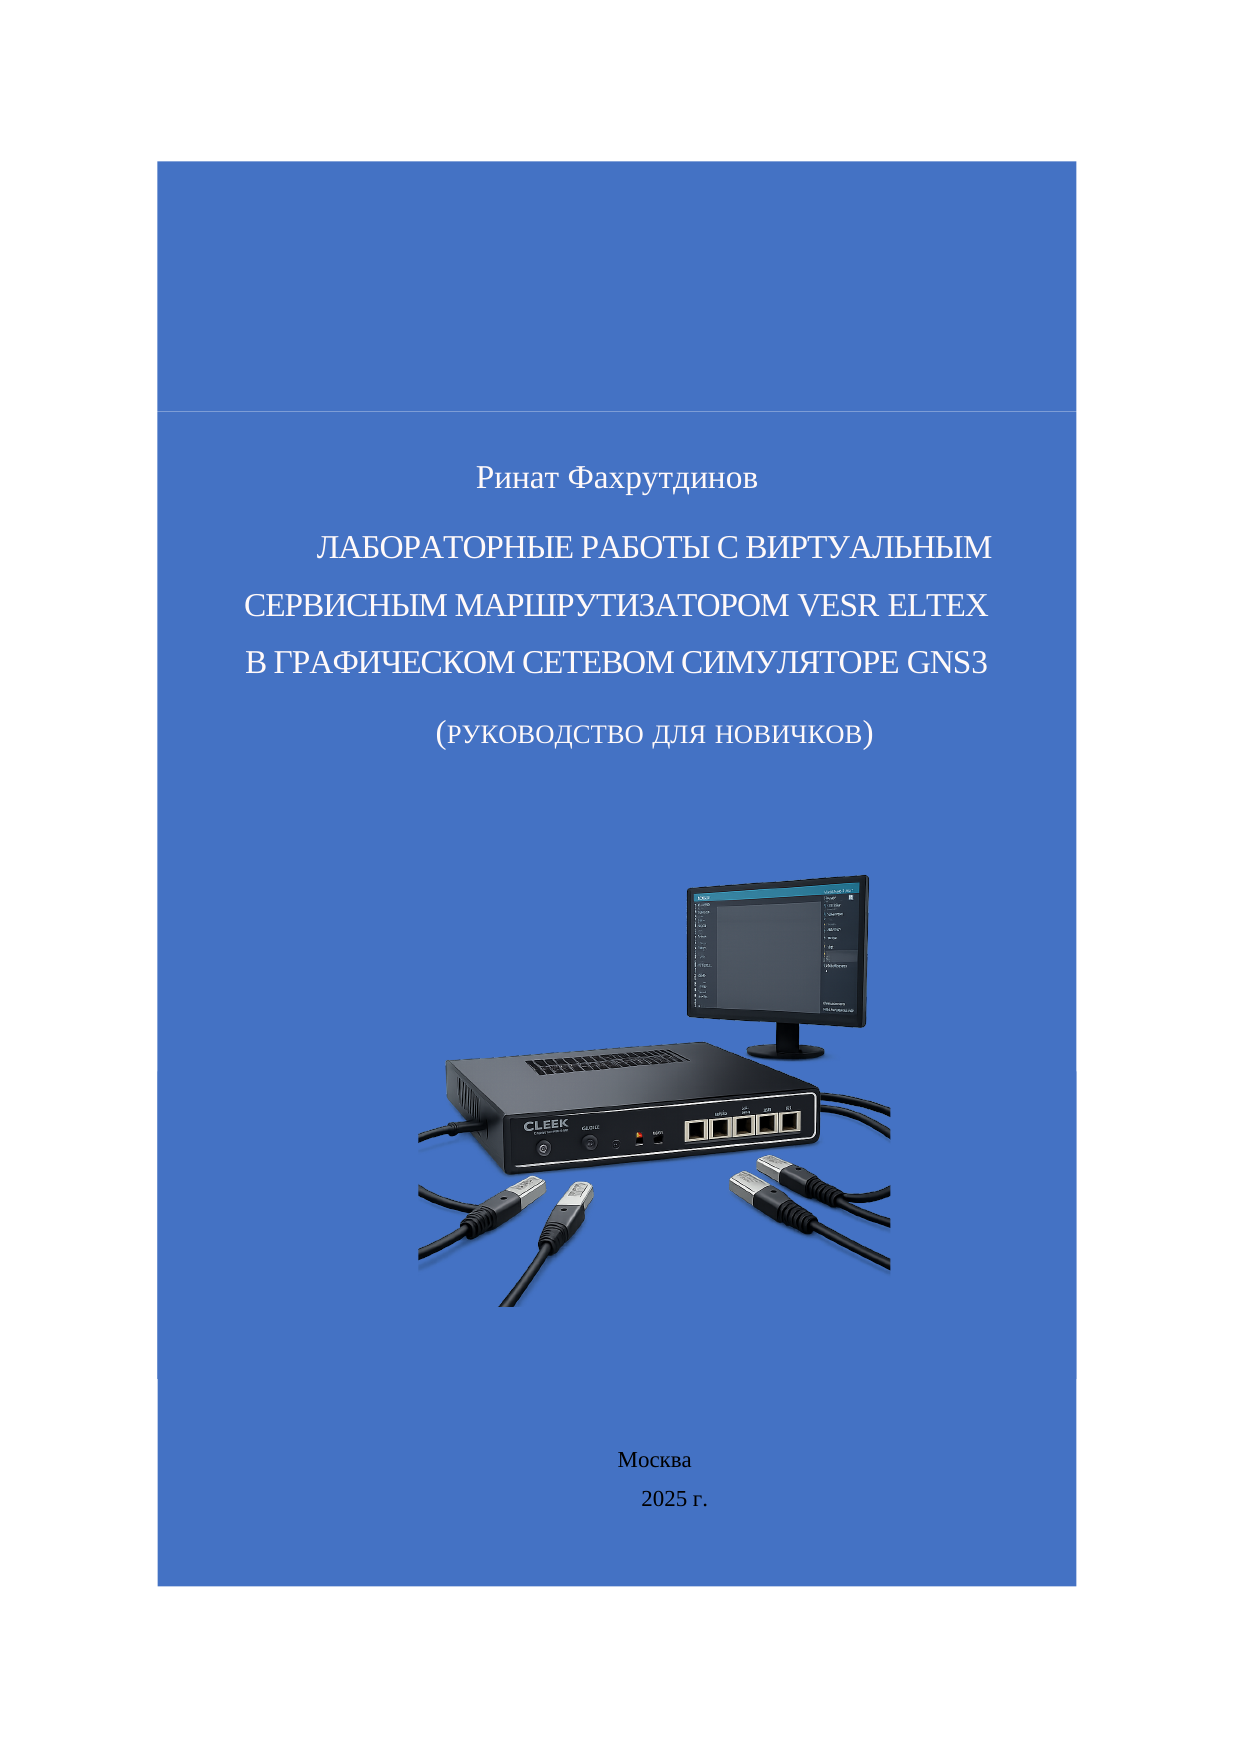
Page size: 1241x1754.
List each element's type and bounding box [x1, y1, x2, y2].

picture [418, 835, 891, 1307]
